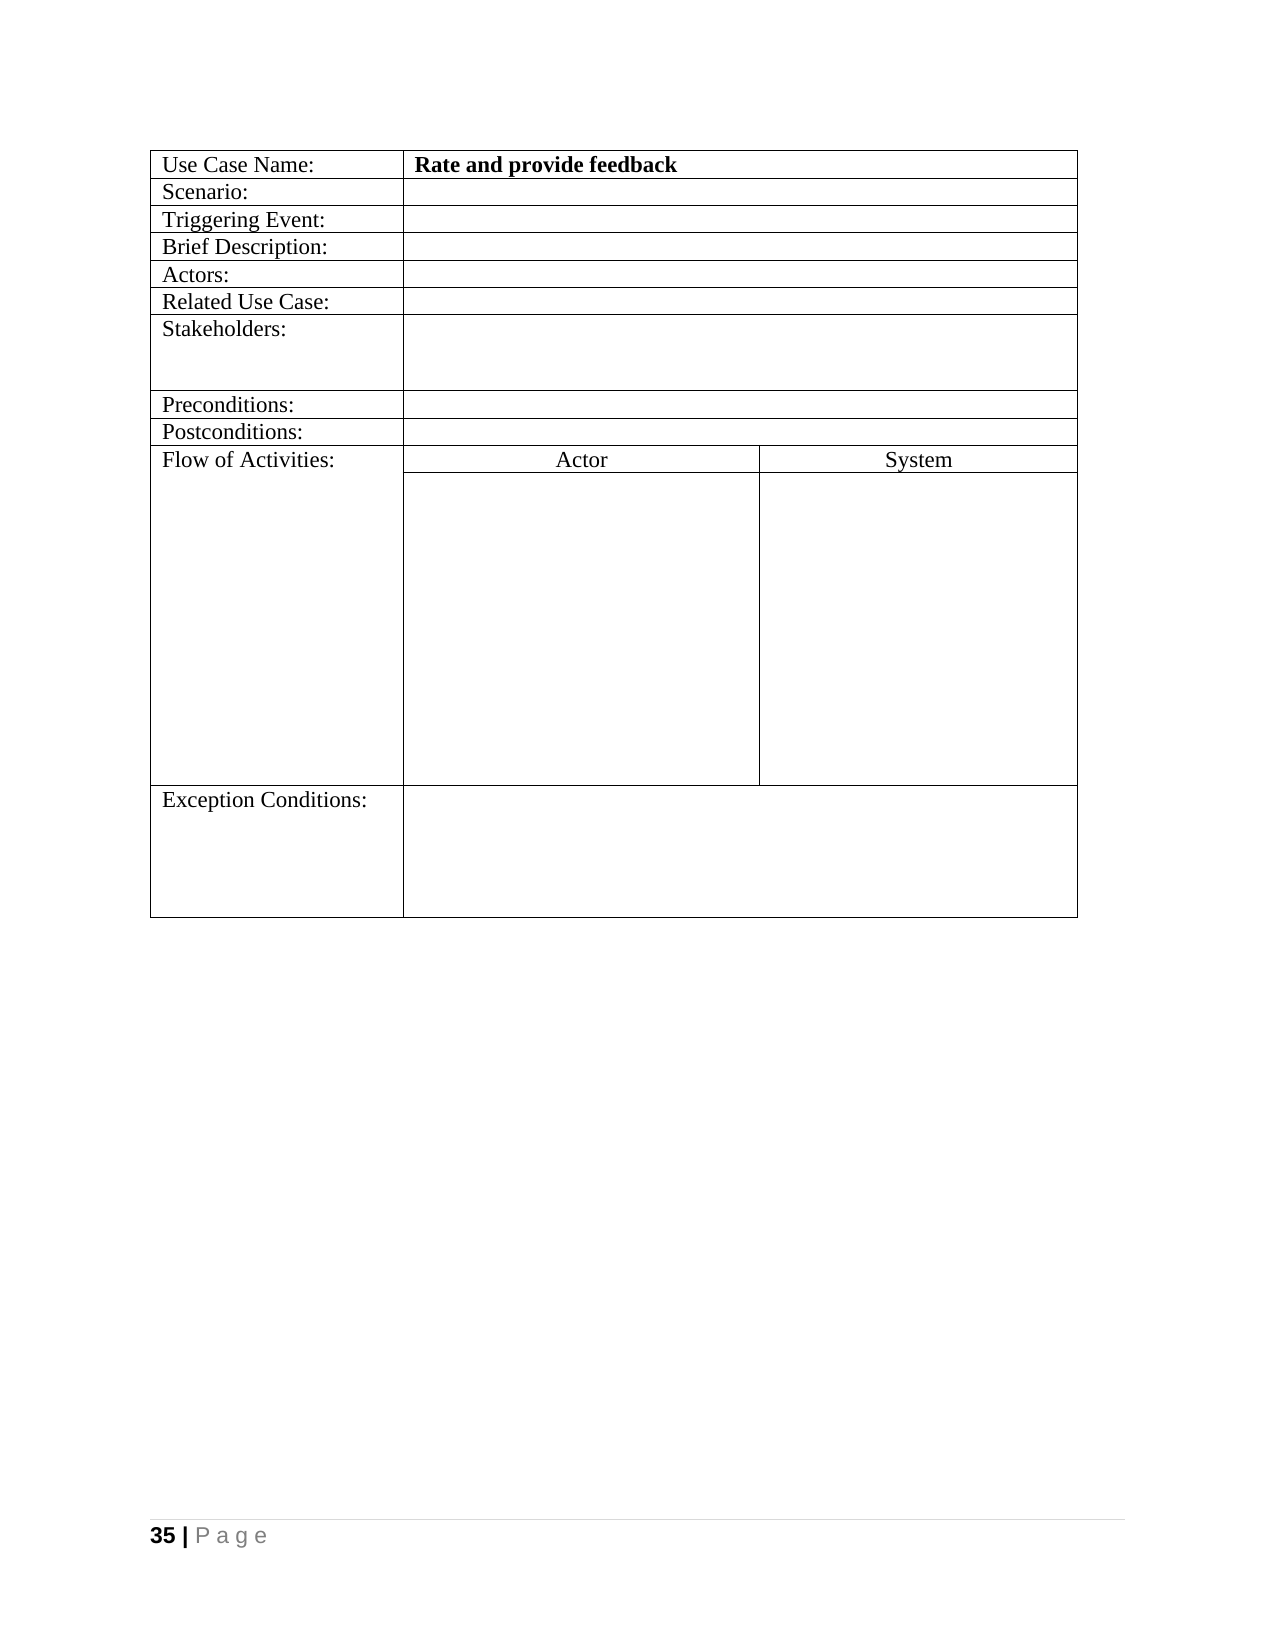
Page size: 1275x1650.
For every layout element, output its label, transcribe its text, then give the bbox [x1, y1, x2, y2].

table_cell [404, 288, 1077, 314]
table_cell [404, 233, 1077, 259]
table_cell [404, 473, 759, 785]
table_cell [404, 391, 1077, 417]
table_cell [404, 419, 1077, 445]
table_cell [760, 473, 1077, 785]
table_header Use Case Name: [151, 151, 403, 177]
table_cell Triggering Event: [151, 206, 403, 232]
table_cell Exception Conditions: [151, 786, 403, 917]
table_cell Flow of Activities: [151, 446, 403, 785]
table_cell [404, 206, 1077, 232]
table_cell [404, 261, 1077, 287]
table_cell Stakeholders: [151, 315, 403, 390]
table_cell [404, 315, 1077, 390]
table_cell Actors: [151, 261, 403, 287]
table_header Rate and provide feedback [404, 151, 1077, 177]
table_cell [404, 786, 1077, 917]
table_cell Scenario: [151, 179, 403, 205]
table_cell Related Use Case: [151, 288, 403, 314]
table_cell Preconditions: [151, 391, 403, 417]
table_cell Postconditions: [151, 419, 403, 445]
table_cell Brief Description: [151, 233, 403, 259]
table_cell Actor [404, 446, 759, 472]
table_cell System [760, 446, 1077, 472]
table_cell [404, 179, 1077, 205]
